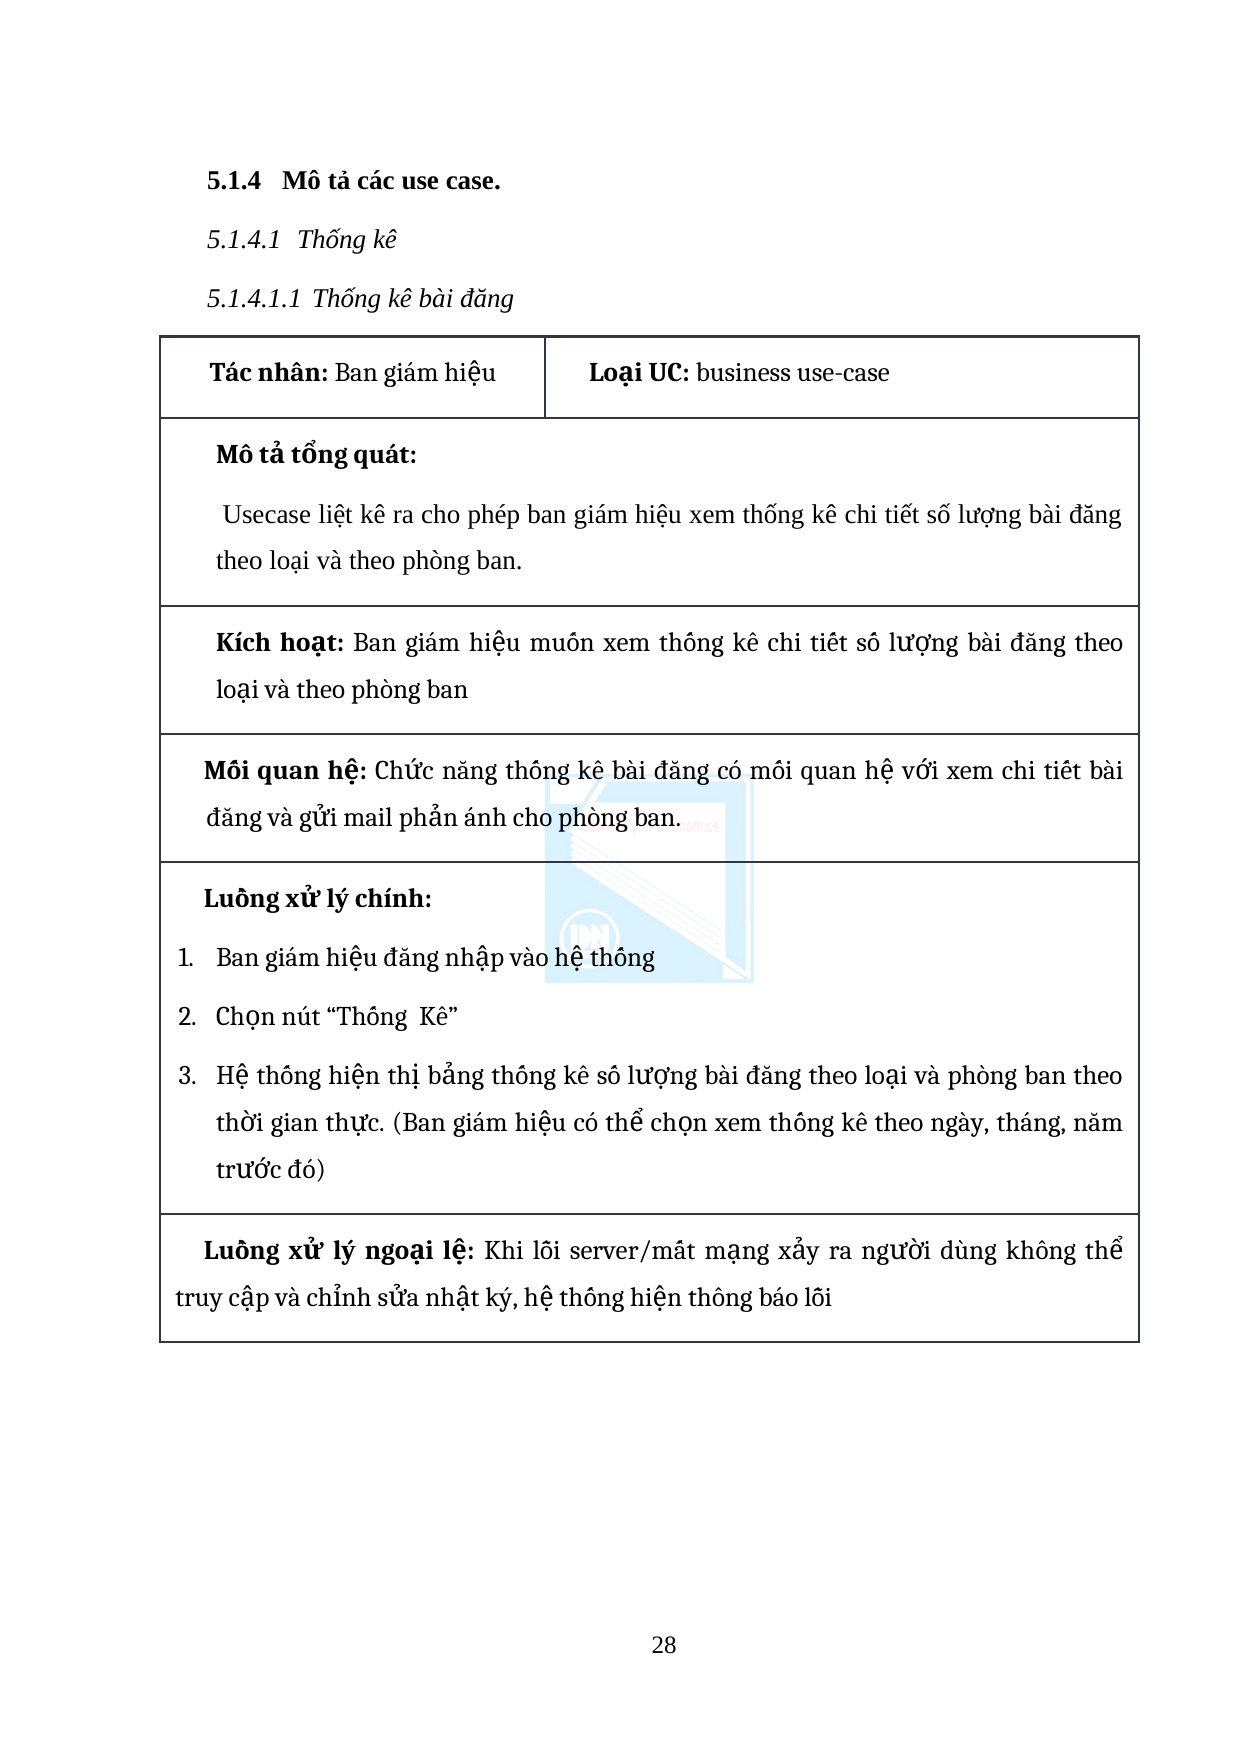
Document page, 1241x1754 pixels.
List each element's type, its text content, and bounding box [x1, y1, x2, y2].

subtitle Thống kê [207, 223, 1092, 254]
table_cell Luồng xử lý chính: Ban giám hiệu đăng nhập vào hệ thống Chọn nút “Thống Kê” Hệ thống hiện thị bảng thống kê số lượng bài đăng theo loại và phòng ban theo thời gian thực. (Ban giám hiệu có thể chọn xem thống kê theo ngày, tháng, năm trước đó) [161, 863, 1138, 1213]
subtitle Mô tả các use case. [207, 164, 1092, 195]
table_cell Mô tả tổng quát: Usecase liệt kê ra cho phép ban giám hiệu xem thống kê chi tiết số lượng bài đăng theo loại và theo phòng ban. [161, 419, 1138, 605]
table_cell Kích hoạt: Ban giám hiệu muốn xem thống kê chi tiết số lượng bài đăng theo loại và theo phòng ban [161, 607, 1138, 733]
table_header Loại UC: business use-case [546, 338, 1138, 417]
table_cell Luồng xử lý ngoại lệ: Khi lỗi server/mất mạng xảy ra người dùng không thể truy cập và chỉnh sửa nhật ký, hệ thống hiện thông báo lỗi [161, 1215, 1138, 1341]
subtitle Thống kê bài đăng [207, 282, 1092, 313]
table_header Tác nhân: Ban giám hiệu [161, 338, 544, 417]
table_cell Mối quan hệ: Chức năng thống kê bài đăng có mối quan hệ với xem chi tiết bài đăng và gửi mail phản ánh cho phòng ban. [161, 735, 1138, 861]
